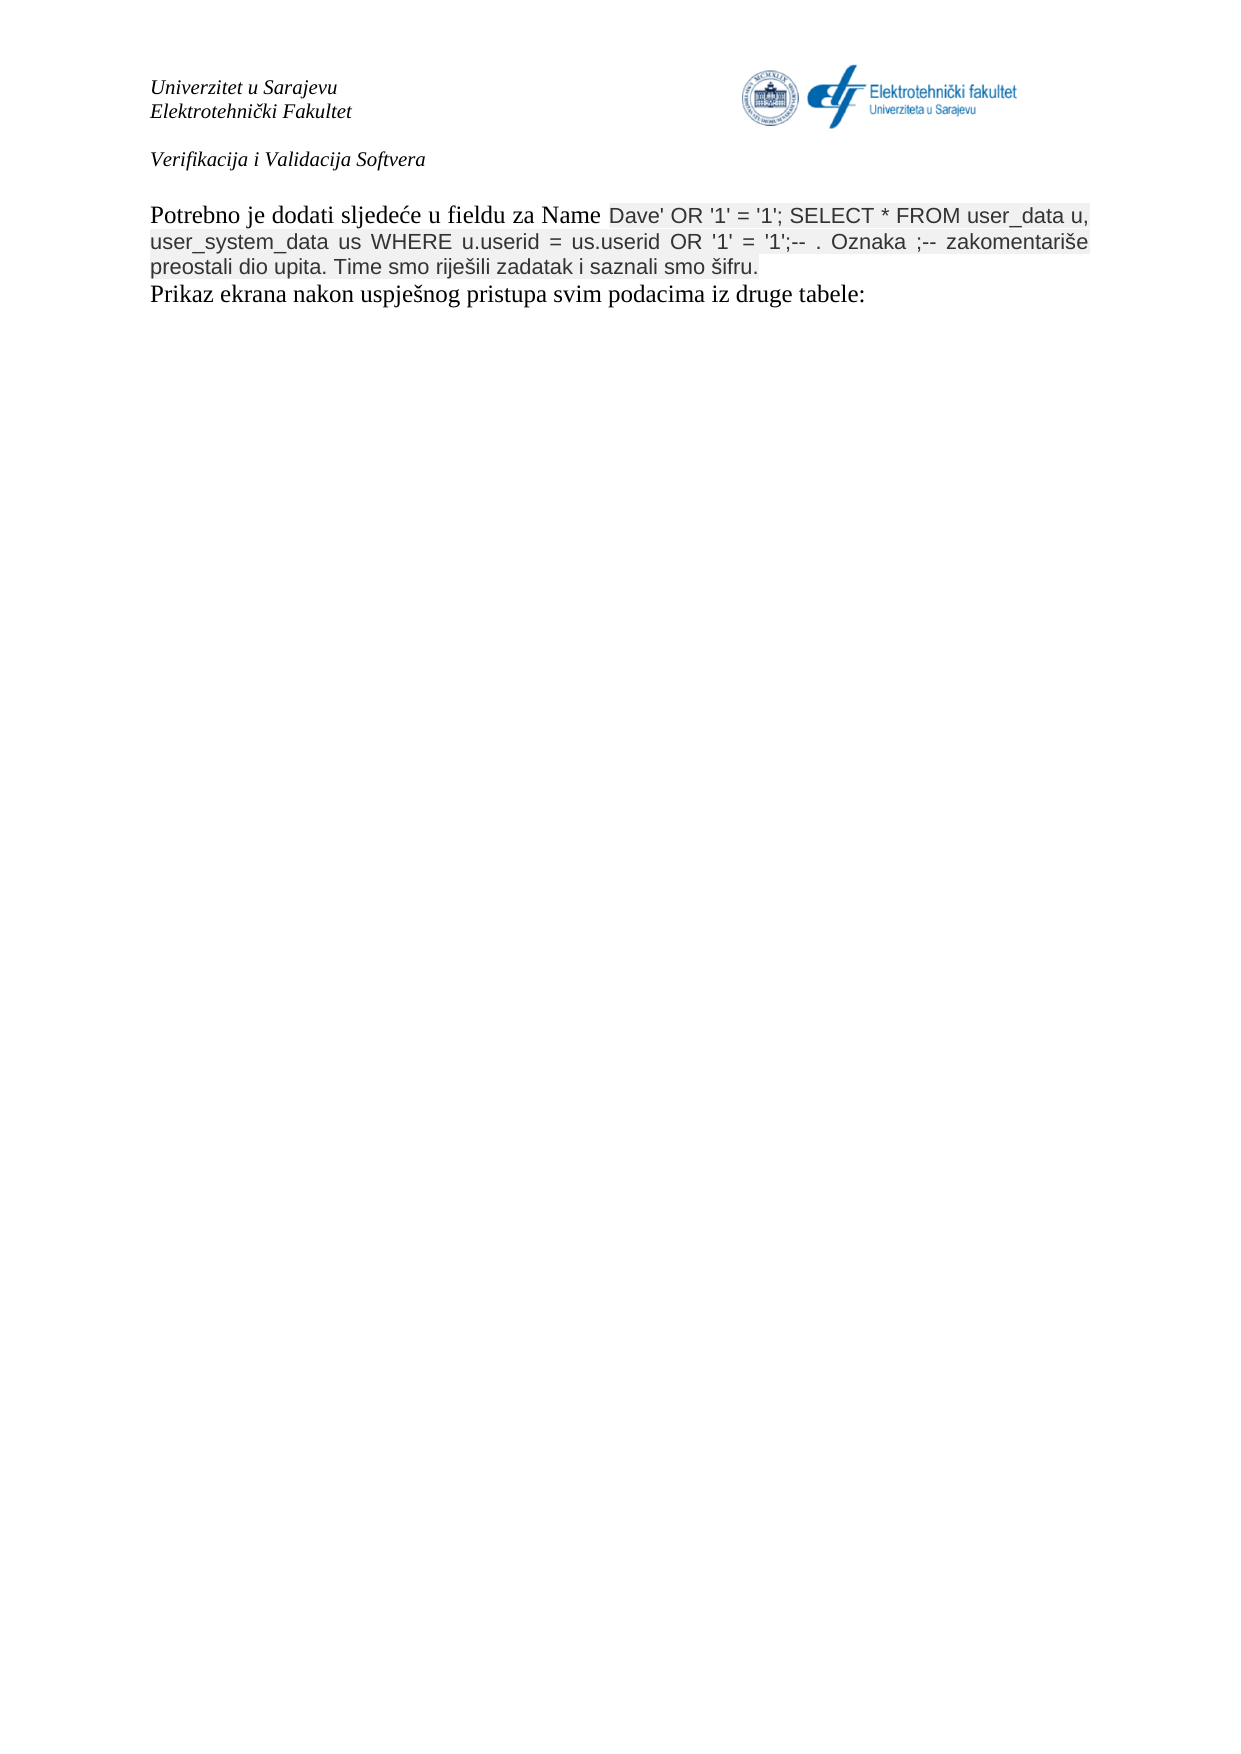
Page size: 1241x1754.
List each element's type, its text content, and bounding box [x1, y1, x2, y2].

text Prikaz ekrana nakon uspješnog pristupa svim podacima iz druge tabele: [150, 279, 1090, 308]
picture [736, 61, 1022, 133]
